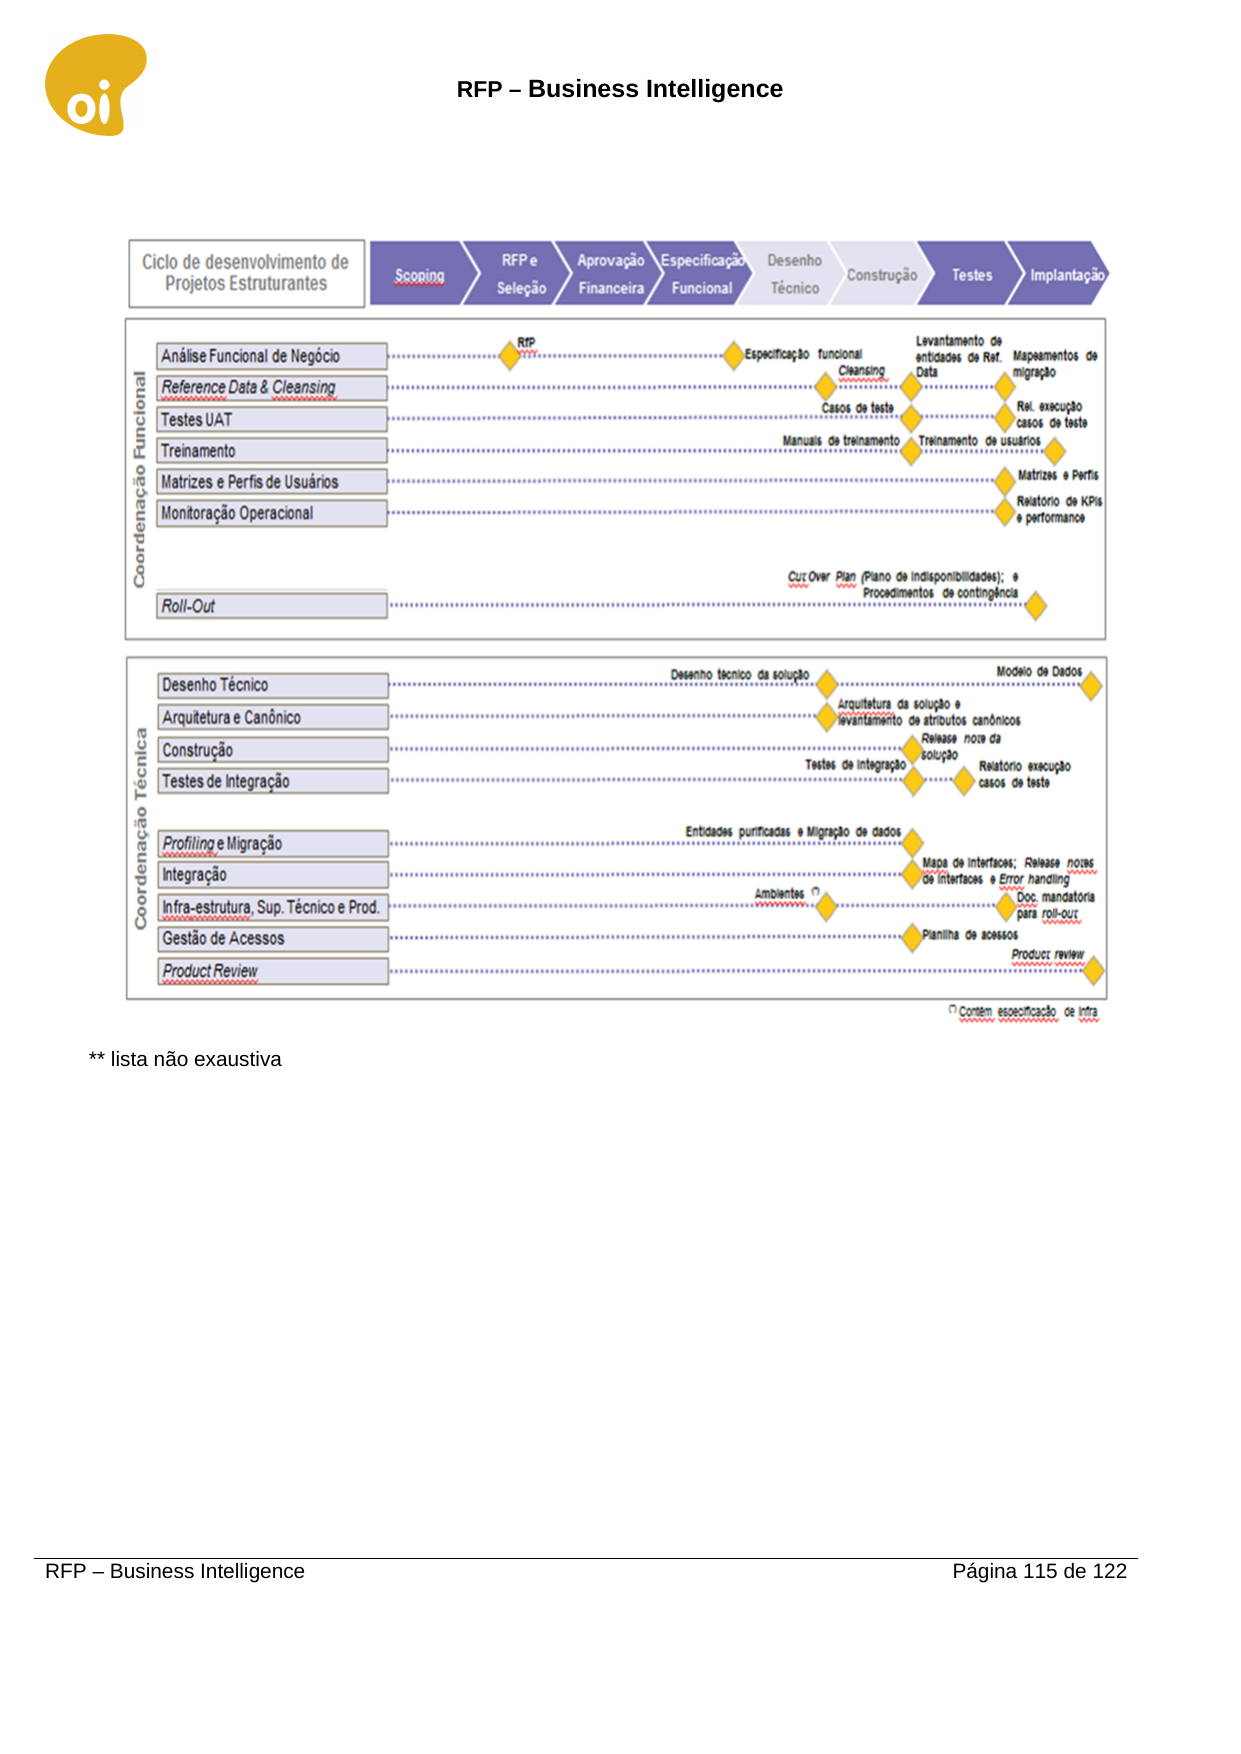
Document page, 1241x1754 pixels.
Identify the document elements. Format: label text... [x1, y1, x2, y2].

picture [45, 34, 147, 136]
picture [106, 228, 1135, 1031]
text ** lista não exaustiva [89, 1046, 1152, 1070]
